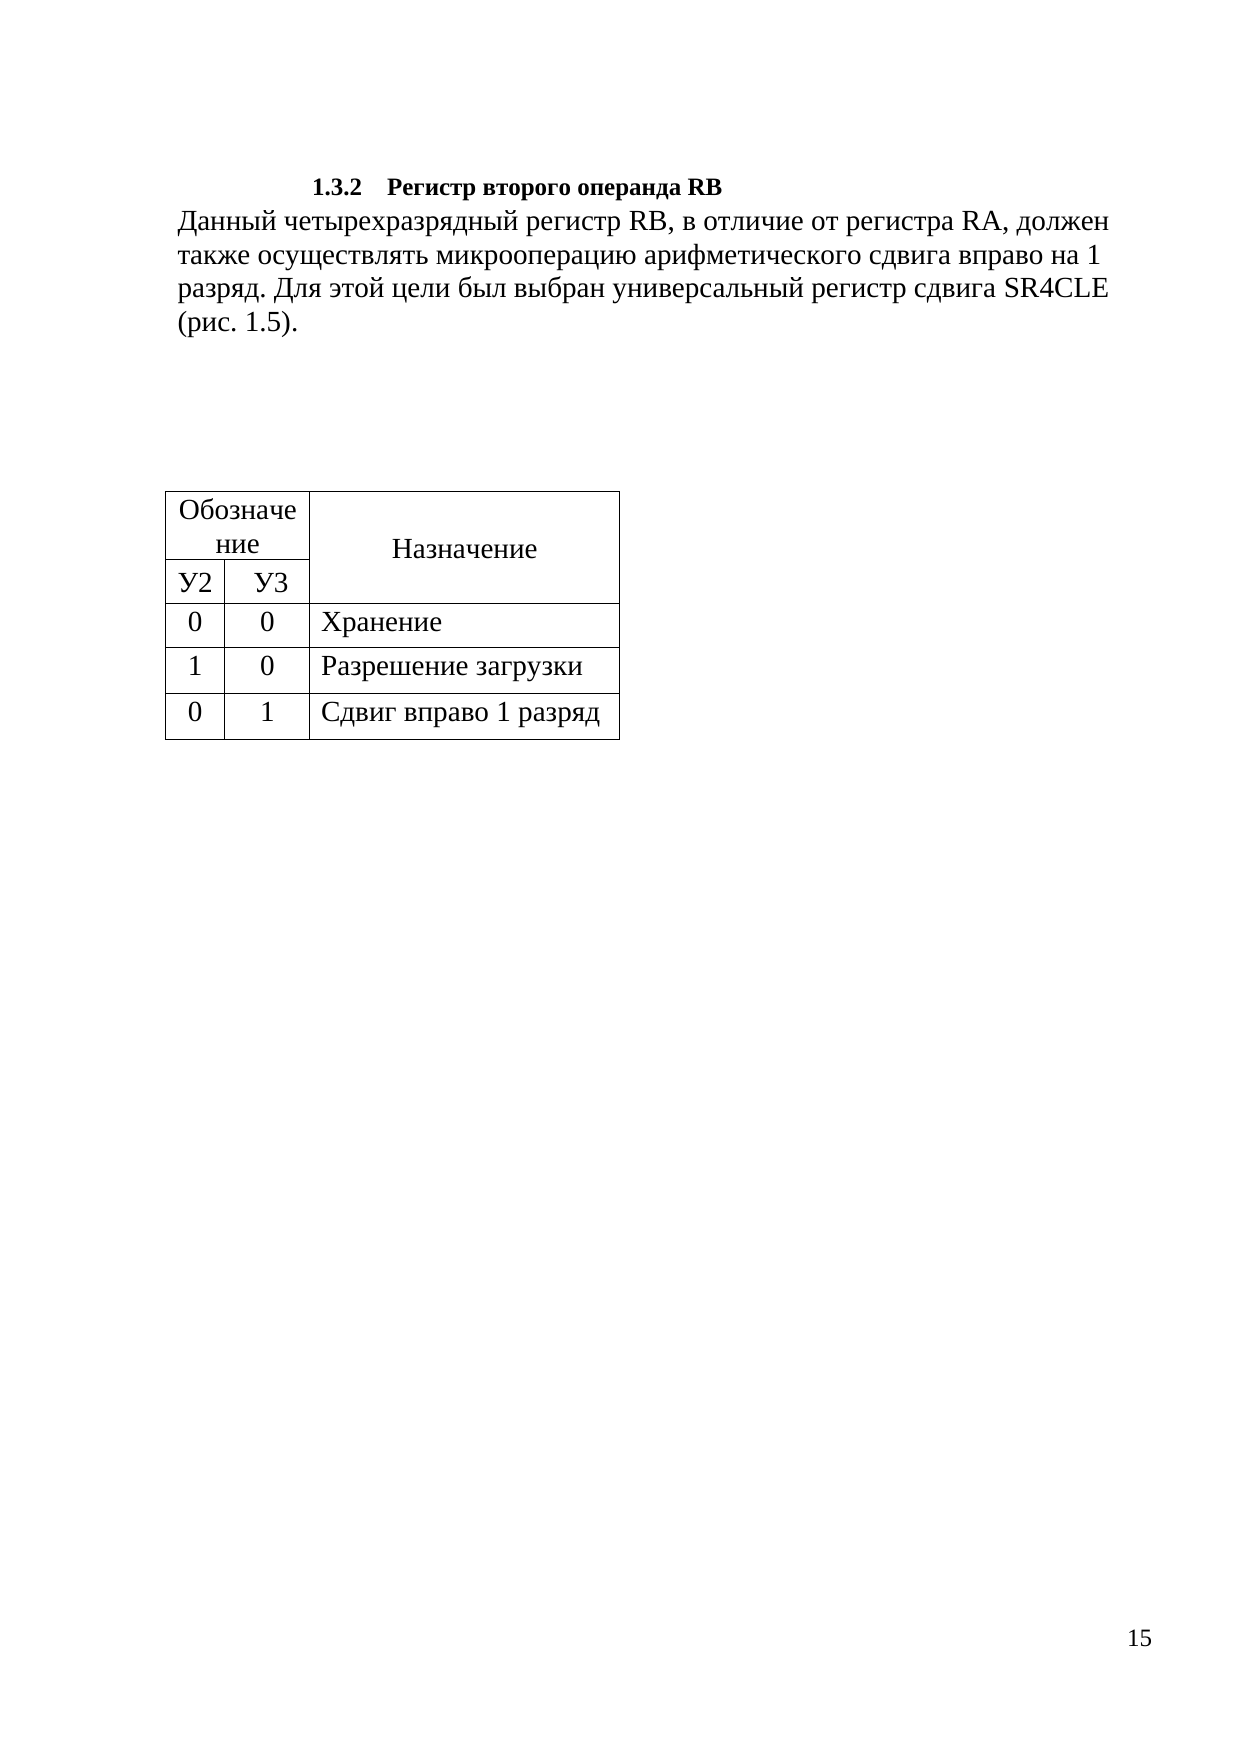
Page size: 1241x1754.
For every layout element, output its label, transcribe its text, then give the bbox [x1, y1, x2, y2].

table_cell 1 [166, 648, 224, 693]
table_cell У3 [225, 560, 309, 603]
table_cell У2 [166, 560, 224, 603]
text Данный четырехразрядный регистр RB, в отличие от регистра RA, должен также осуществлять микрооперацию арифметического сдвига вправо на 1 разряд. Для этой цели был выбран универсальный регистр сдвига SR4CLE (рис. 1.5). [177, 203, 1152, 338]
table_cell Сдвиг вправо 1 разряд [310, 694, 619, 739]
table_cell 0 [166, 604, 224, 647]
table_cell Разрешение загрузки [310, 648, 619, 693]
table_cell 0 [225, 648, 309, 693]
table_cell 0 [166, 694, 224, 739]
table_header Назначение [310, 492, 619, 603]
subtitle Регистр второго операнда RB [312, 172, 1152, 201]
table_cell 0 [225, 604, 309, 647]
table_header Обозначение [166, 492, 309, 559]
table_cell Хранение [310, 604, 619, 647]
table_cell 1 [225, 694, 309, 739]
